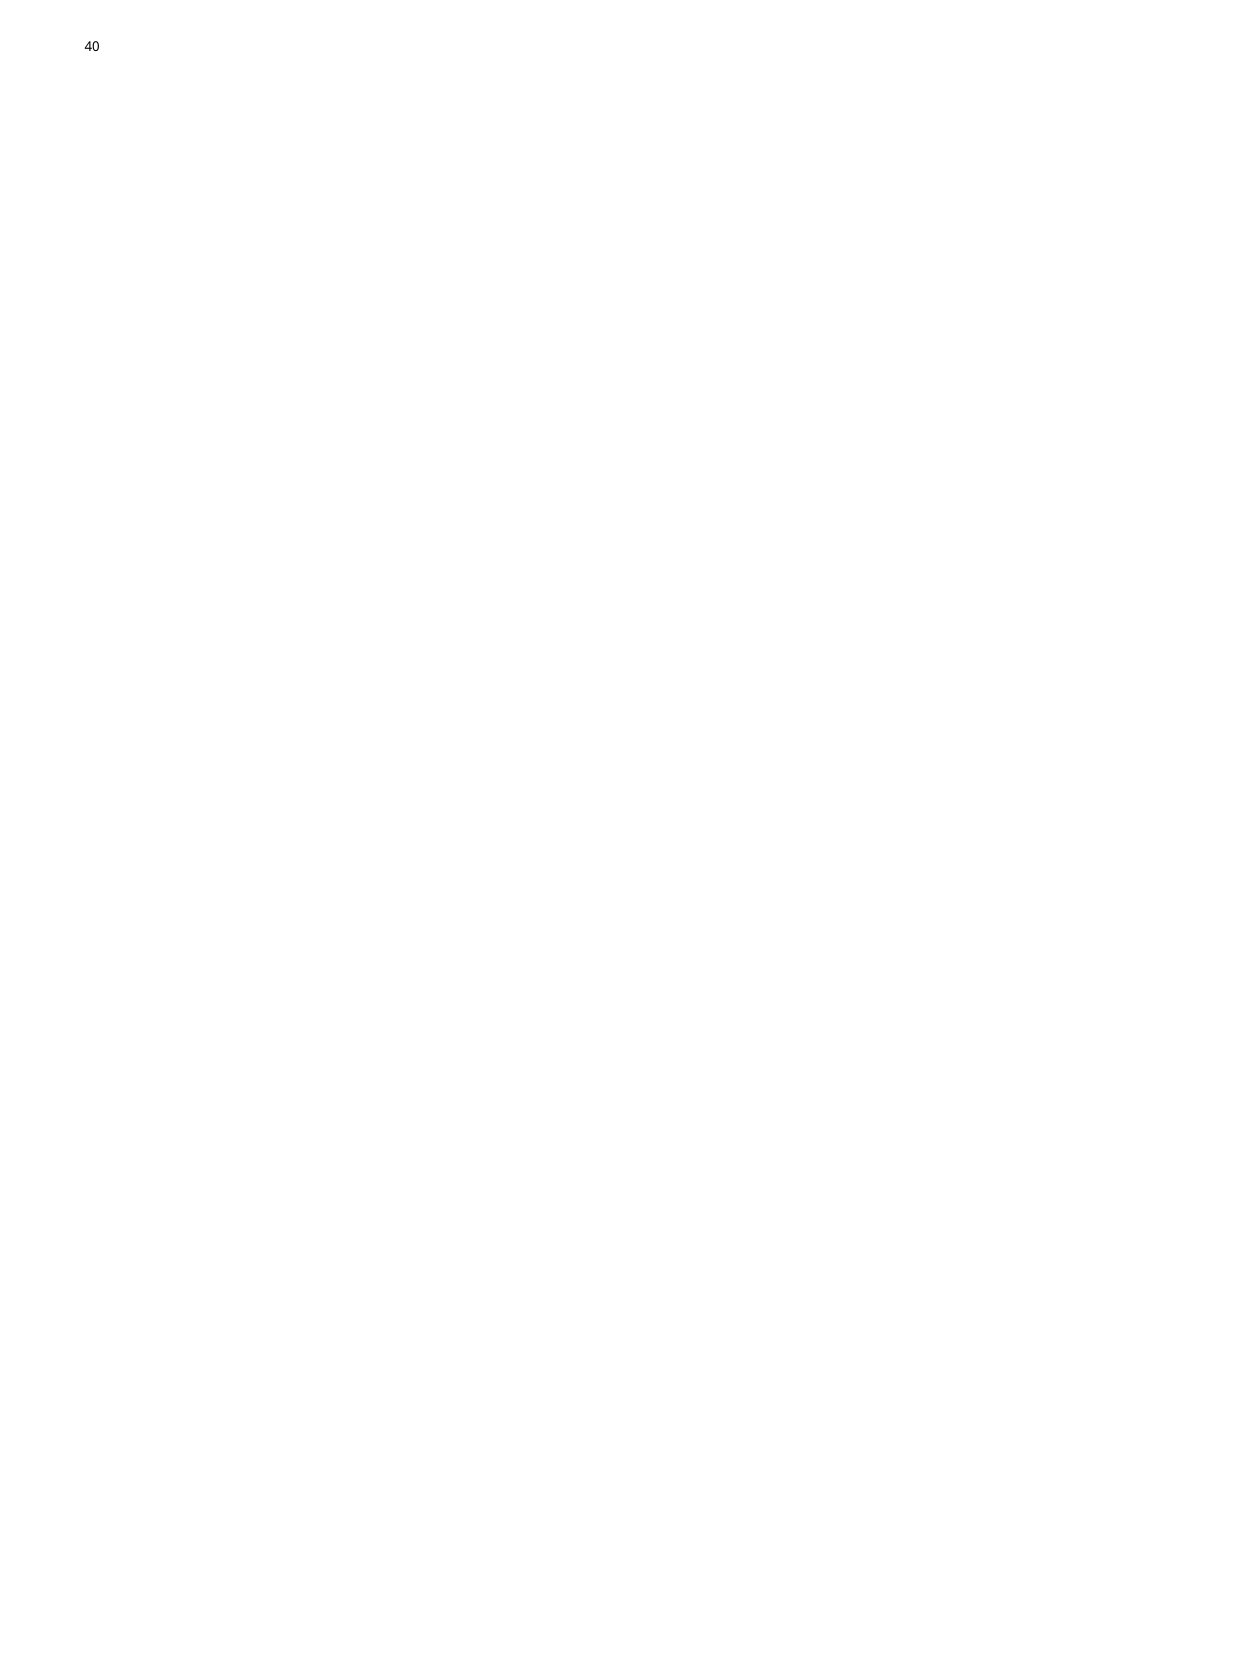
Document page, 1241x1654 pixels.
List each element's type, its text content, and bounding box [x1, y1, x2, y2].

text 40 [84, 34, 1165, 56]
